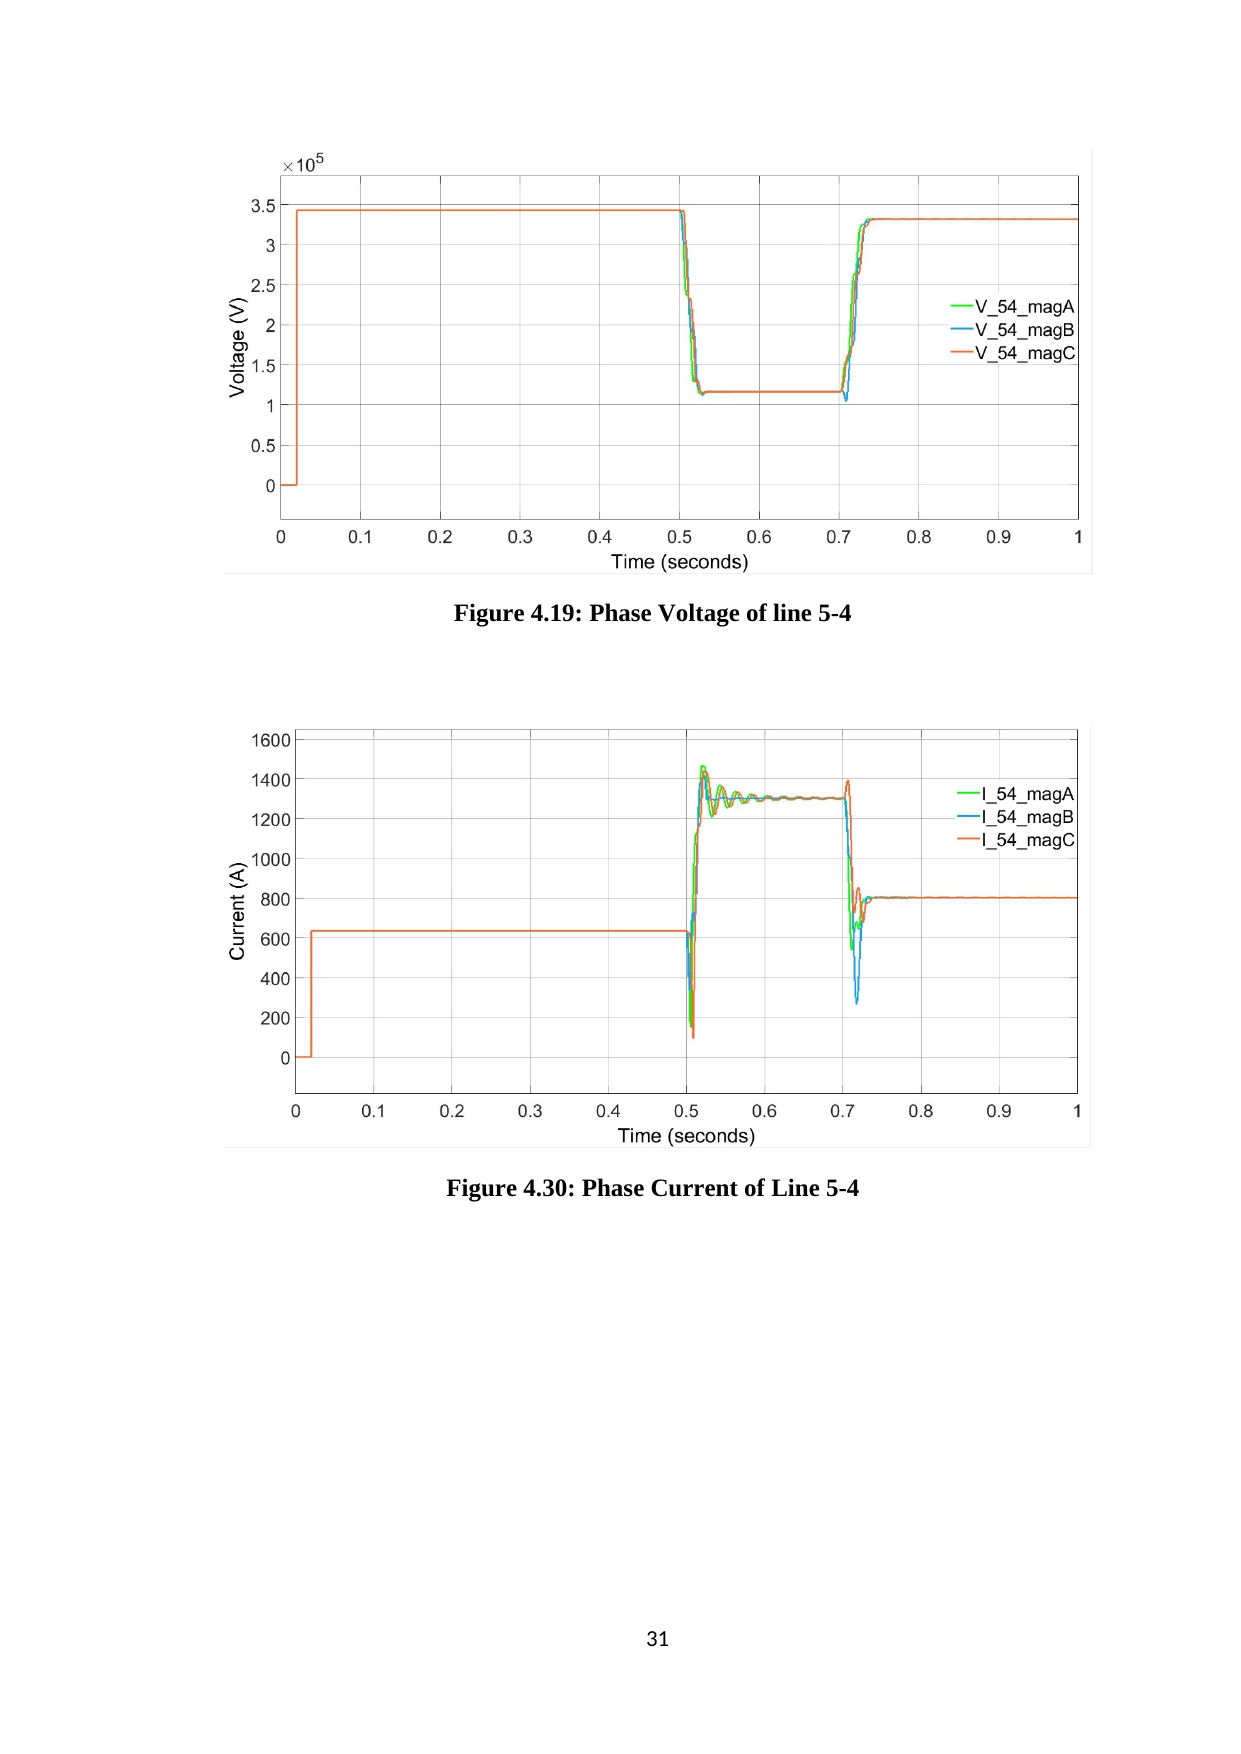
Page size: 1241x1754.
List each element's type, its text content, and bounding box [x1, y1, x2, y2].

picture [224, 150, 1093, 574]
subtitle Figure 4.19: Phase Voltage of line 5-4 [224, 598, 1081, 627]
subtitle Figure 4.30: Phase Current of Line 5-4 [224, 1173, 1081, 1202]
picture [224, 725, 1092, 1148]
